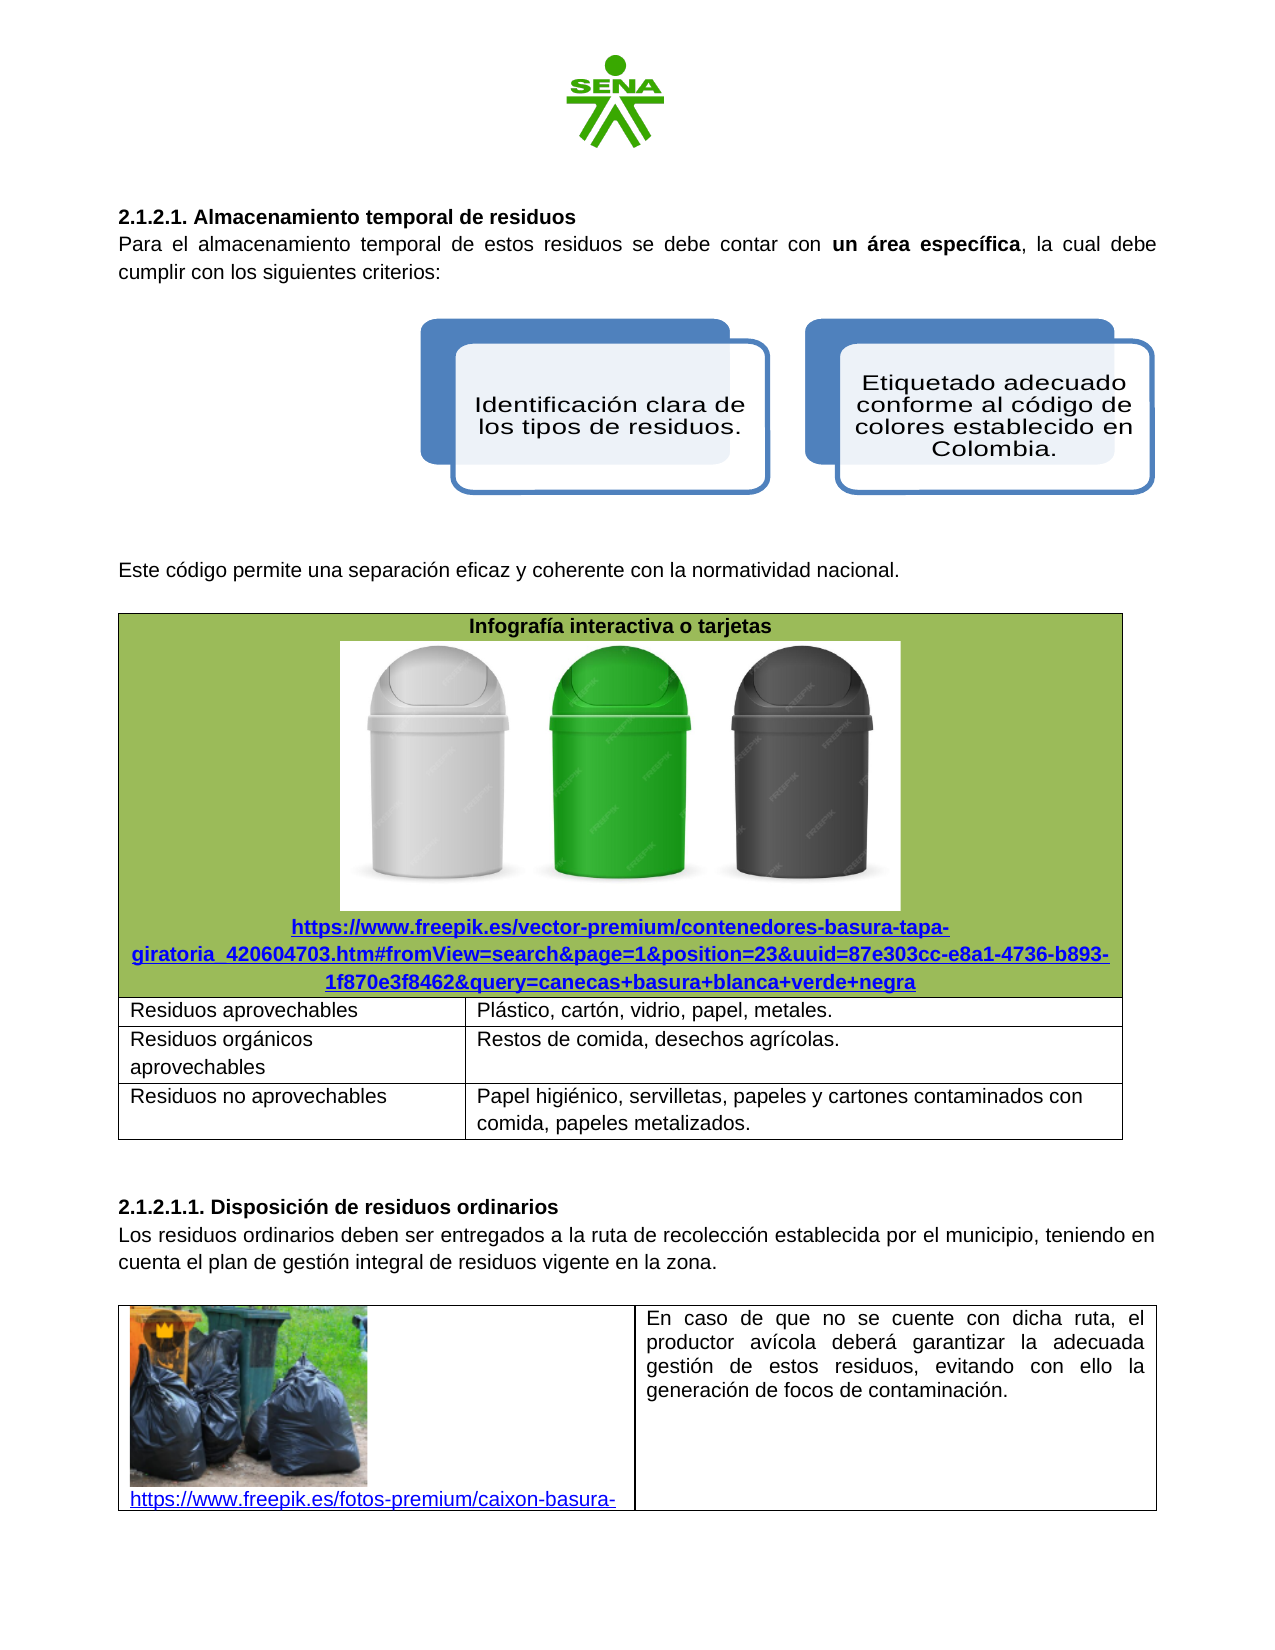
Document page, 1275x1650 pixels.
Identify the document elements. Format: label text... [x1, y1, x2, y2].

table_cell Residuos no aprovechables [119, 1084, 465, 1139]
text Este código permite una separación eficaz y coherente con la normatividad nacional. [118, 558, 1157, 582]
text 2.1.2.1.1. Disposición de residuos ordinarios [118, 1195, 1157, 1219]
text Los residuos ordinarios deben ser entregados a la ruta de recolección establecida por el municipio, teniendo en cuenta el plan de gestión integral de residuos vigente en la zona. [118, 1222, 1157, 1274]
table_cell Plástico, cartón, vidrio, papel, metales. [466, 998, 1122, 1026]
table_header Infografía interactiva o tarjetas https://www.freepik.es/vector-premium/contenedores-basura-tapa-giratoria_420604703.htm#fromView=search&page=1&position=23&uuid=87e303cc-e8a1-4736-b893-1f870e3f8462&query=canecas+basura+blanca+verde+negra [119, 614, 1122, 997]
picture [129, 1306, 368, 1487]
text Para el almacenamiento temporal de estos residuos se debe contar con un área específica, la cual debe cumplir con los siguientes criterios: [118, 232, 1157, 284]
table_cell Residuos orgánicos aprovechables [119, 1027, 465, 1082]
table_cell Restos de comida, desechos agrícolas. [466, 1027, 1122, 1082]
table_cell Papel higiénico, servilletas, papeles y cartones contaminados con comida, papeles metalizados. [466, 1084, 1122, 1139]
text 2.1.2.1. Almacenamiento temporal de residuos [118, 205, 1157, 229]
picture [340, 641, 901, 911]
table_cell Residuos aprovechables [119, 998, 465, 1026]
picture [566, 55, 664, 148]
